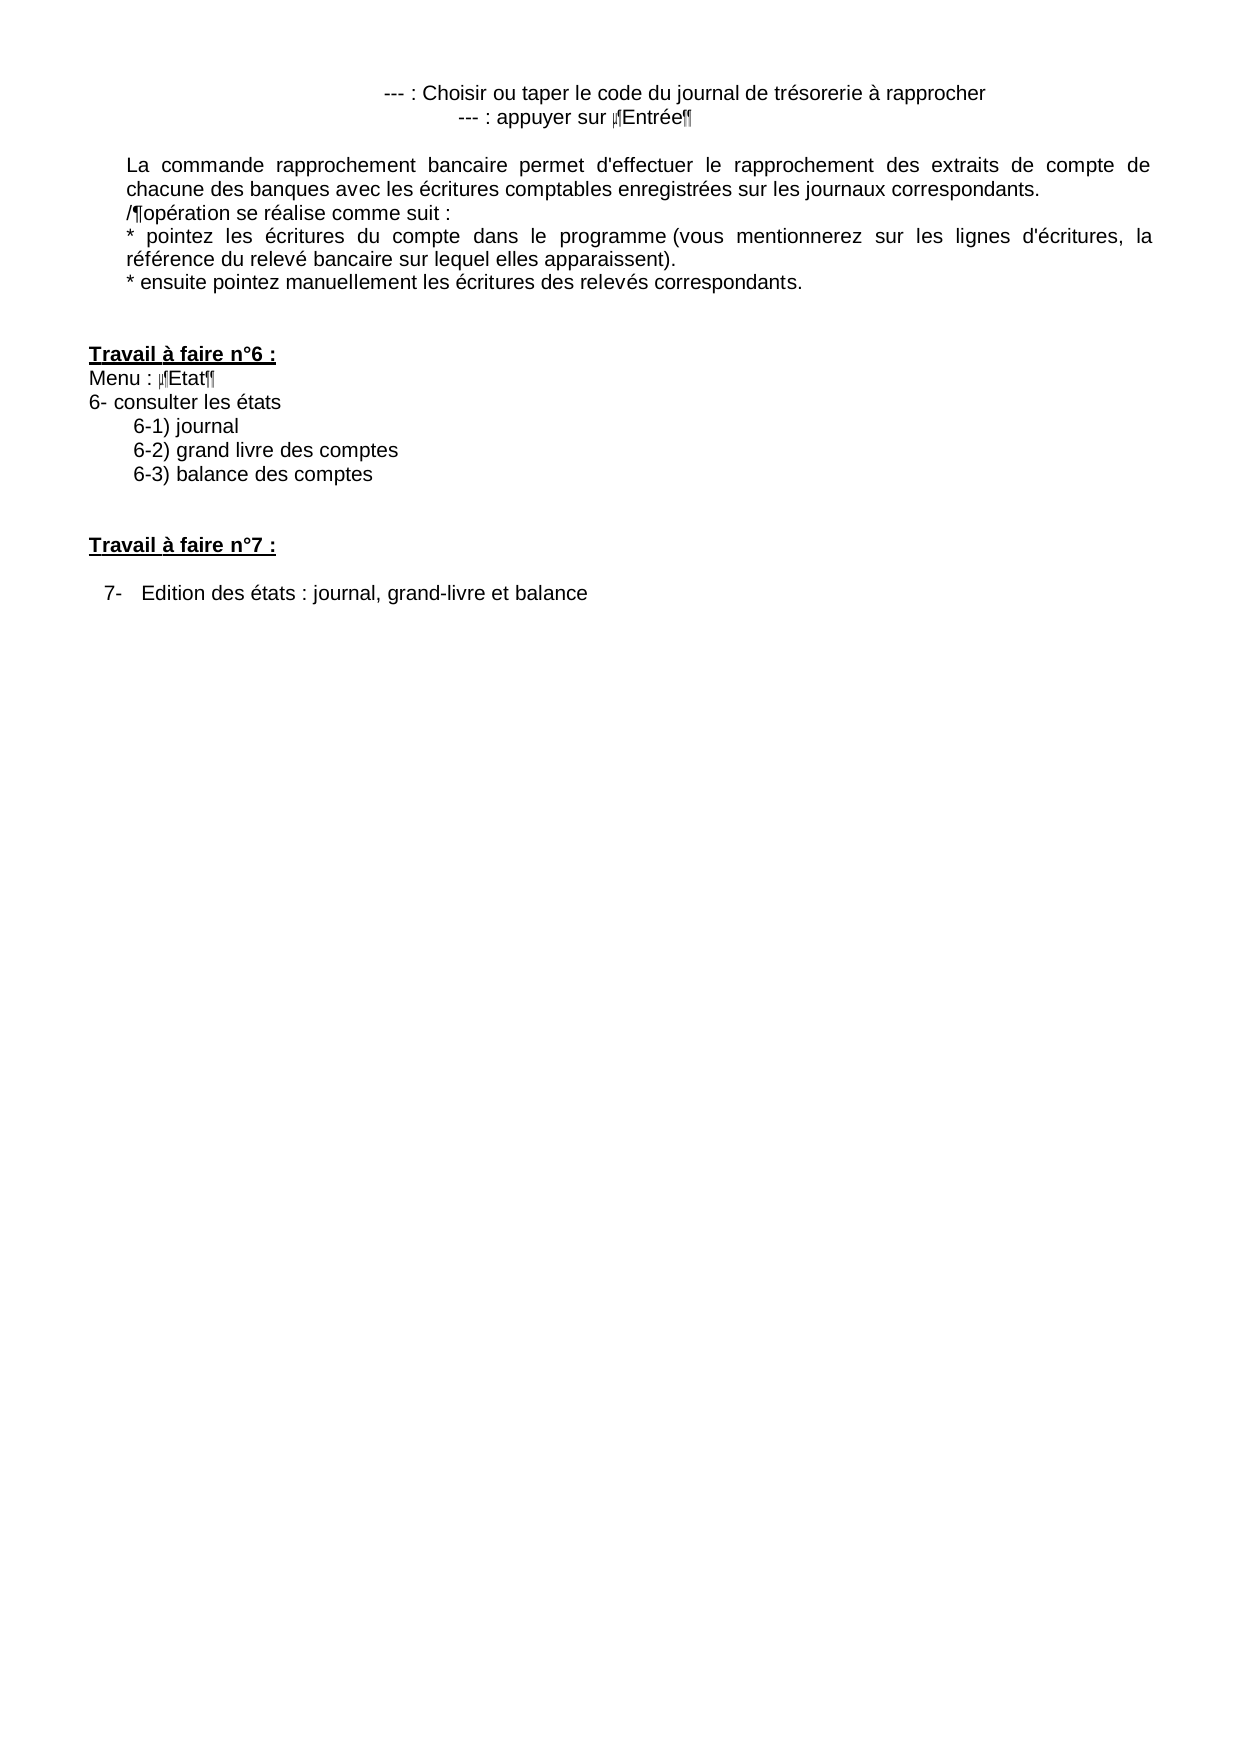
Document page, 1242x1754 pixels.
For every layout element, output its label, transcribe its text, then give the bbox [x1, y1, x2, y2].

text 7- Edition des états : journal, grand-livre et balance [103, 581, 1164, 605]
text Travail à faire n°7 : [88, 533, 1164, 557]
text --- : appuyer sur µ¶Entrée¶¶ [453, 104, 696, 128]
text Menu : µ¶Etat¶¶ [88, 366, 1164, 390]
text 6-2) grand livre des comptes [133, 438, 1164, 462]
text --- : Choisir ou taper le code du journal de trésorerie à rapprocher [383, 81, 1164, 104]
text La commande rapprochement bancaire permet d'effectuer le rapprochement des extraits de compte de chacune des banques avec les écritures comptables enregistrées sur les journaux correspondants. [126, 152, 1157, 200]
text 6-1) journal [133, 414, 1164, 438]
text 6-3) balance des comptes [133, 462, 1164, 486]
text * pointez les écritures du compte dans le programme (vous mentionnerez sur les lignes d'écritures, la référence du relevé bancaire sur lequel elles apparaissent). [126, 225, 1156, 271]
text * ensuite pointez manuellement les écritures des relevés correspondants. [126, 271, 1164, 294]
text Travail à faire n°6 : [88, 341, 1164, 365]
text /¶opération se réalise comme suit : [126, 200, 1164, 224]
text 6- consulter les états [88, 390, 1164, 414]
